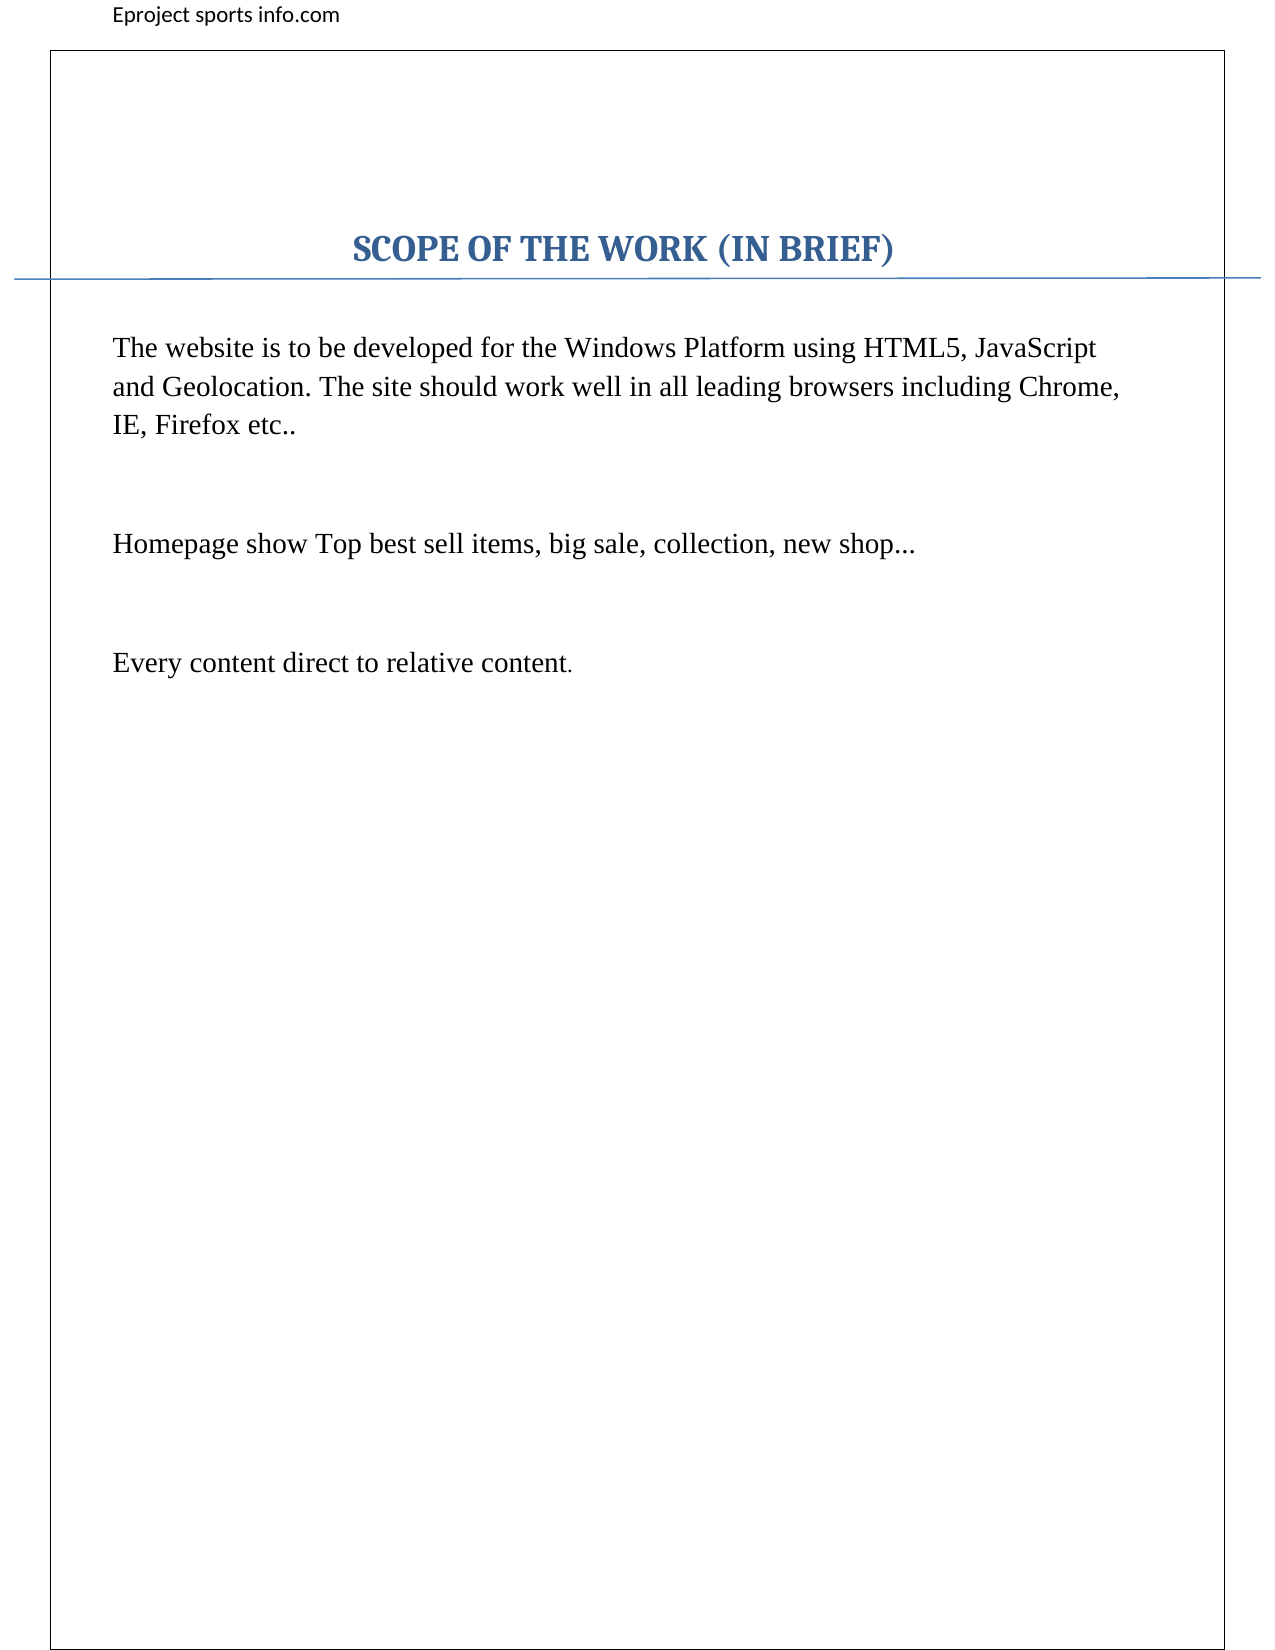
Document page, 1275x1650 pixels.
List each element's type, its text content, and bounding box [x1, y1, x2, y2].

text Homepage show Top best sell items, big sale, collection, new shop... [112, 526, 1137, 560]
text The website is to be developed for the Windows Platform using HTML5, JavaScript and Geolocation. The site should work well in all leading browsers including Chrome, IE, Firefox etc.. [112, 330, 1137, 441]
subtitle SCOPE OF THE WORK (IN BRIEF) [112, 228, 1137, 271]
text Every content direct to relative content. [112, 645, 1137, 678]
